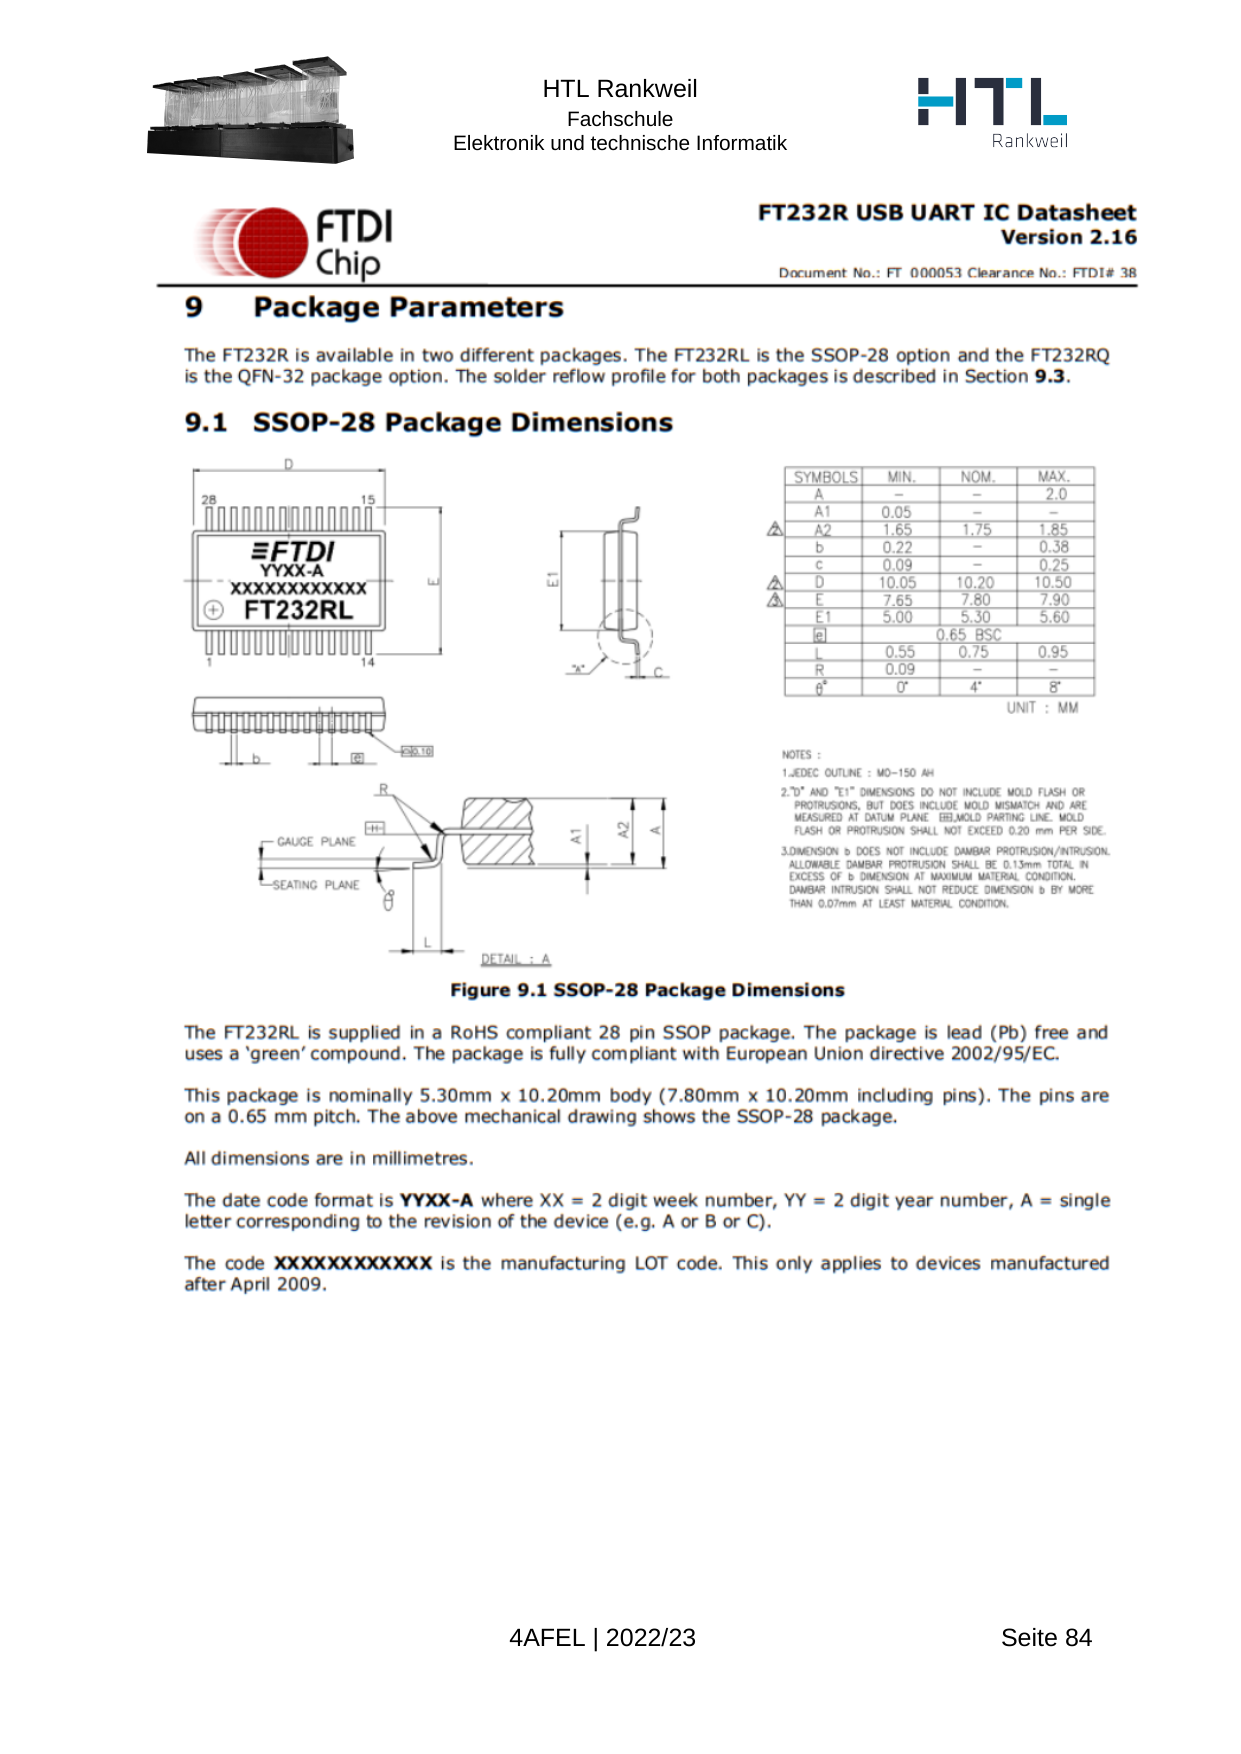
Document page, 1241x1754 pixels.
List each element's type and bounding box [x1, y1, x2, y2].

picture [147, 56, 354, 164]
picture [151, 181, 1143, 1594]
picture [910, 70, 1076, 152]
